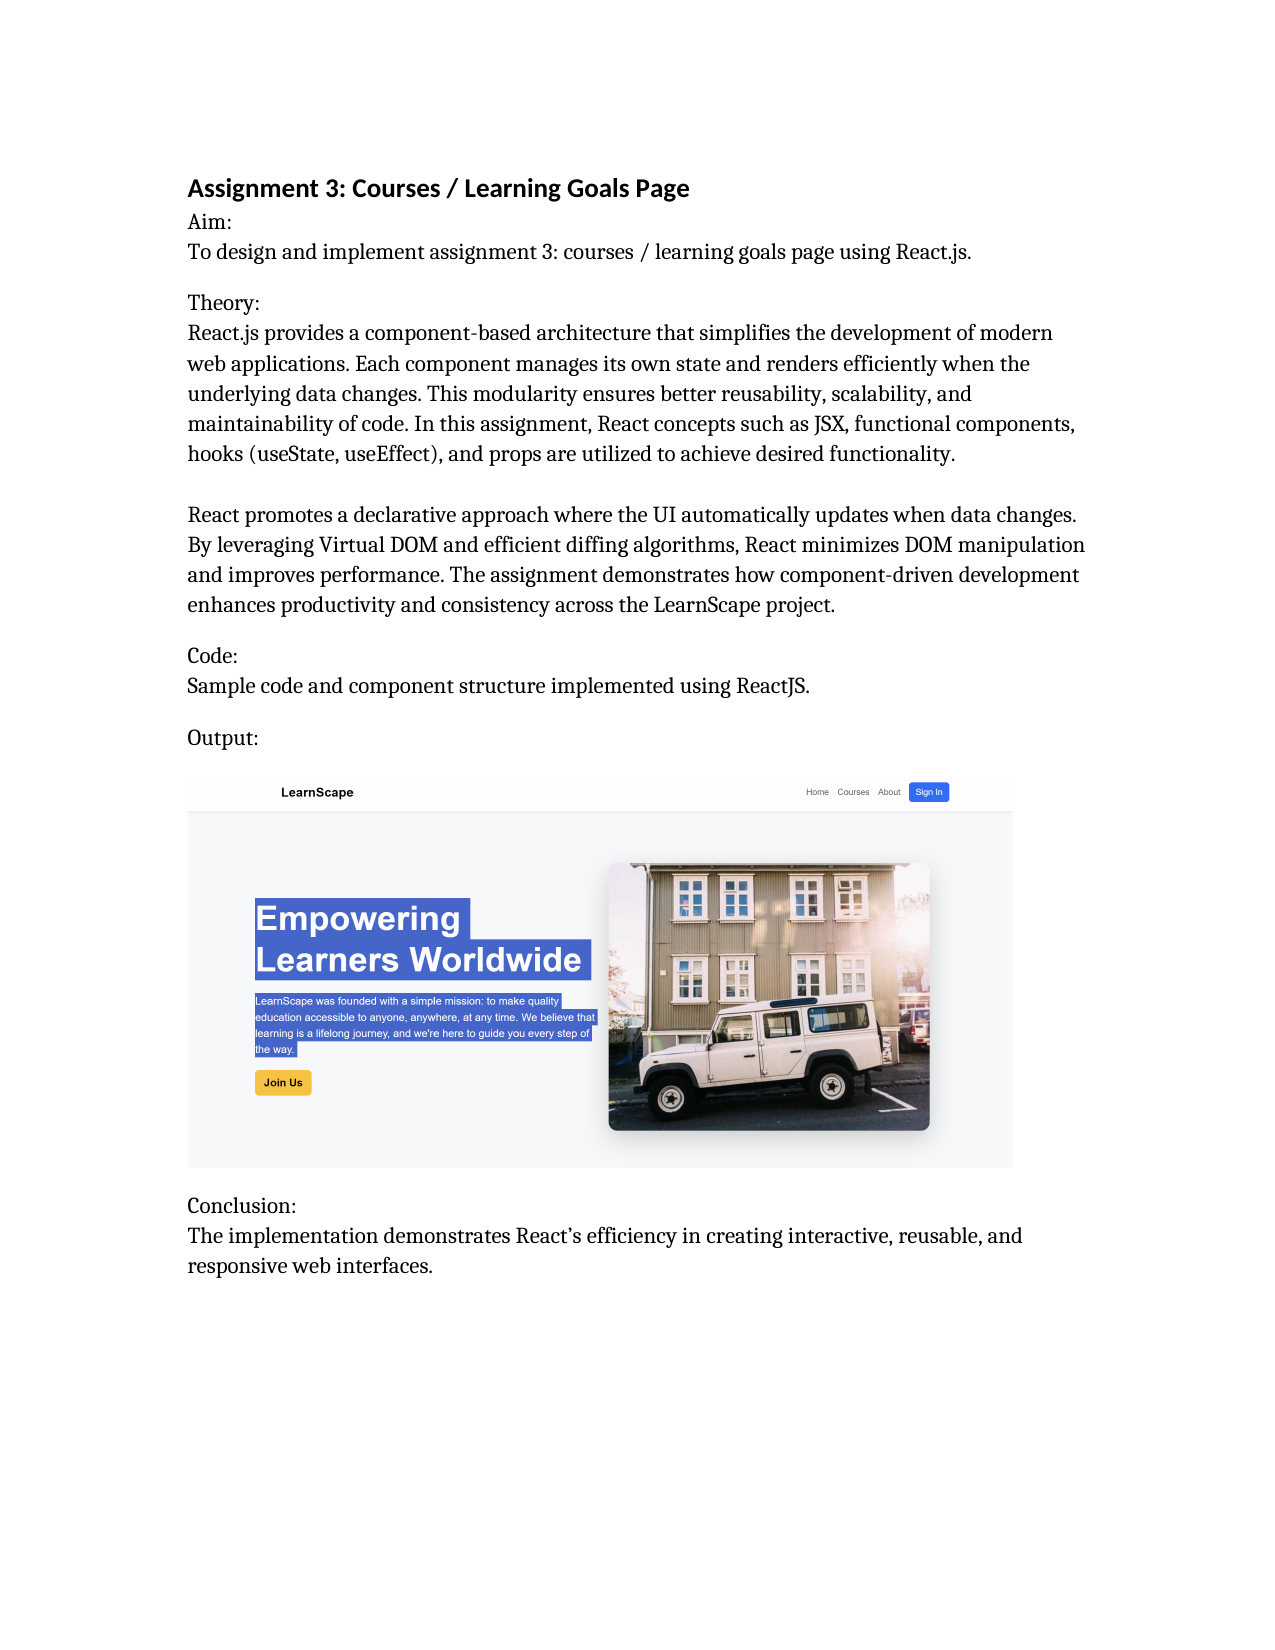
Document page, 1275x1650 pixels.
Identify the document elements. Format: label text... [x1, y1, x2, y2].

text Theory: React.js provides a component-based architecture that simplifies the development of modern web applications. Each component manages its own state and renders efficiently when the underlying data changes. This modularity ensures better reusability, scalability, and maintainability of code. In this assignment, React concepts such as JSX, functional components, hooks (useState, useEffect), and props are utilized to achieve desired functionality. React promotes a declarative approach where the UI automatically updates when data changes. By leveraging Virtual DOM and efficient diffing algorithms, React minimizes DOM manipulation and improves performance. The assignment demonstrates how component-driven development enhances productivity and consistency across the LearnScape project. [187, 290, 1087, 618]
text Aim: To design and implement assignment 3: courses / learning goals page using React.js. [187, 209, 1087, 265]
text Conclusion: The implementation demonstrates React’s efficiency in creating interactive, reusable, and responsive web interfaces. [187, 1192, 1087, 1309]
text Code: Sample code and component structure implemented using ReactJS. [187, 643, 1087, 700]
picture [187, 775, 1013, 1168]
text Output: [187, 724, 1087, 751]
subtitle Assignment 3: Courses / Learning Goals Page [187, 171, 1087, 204]
